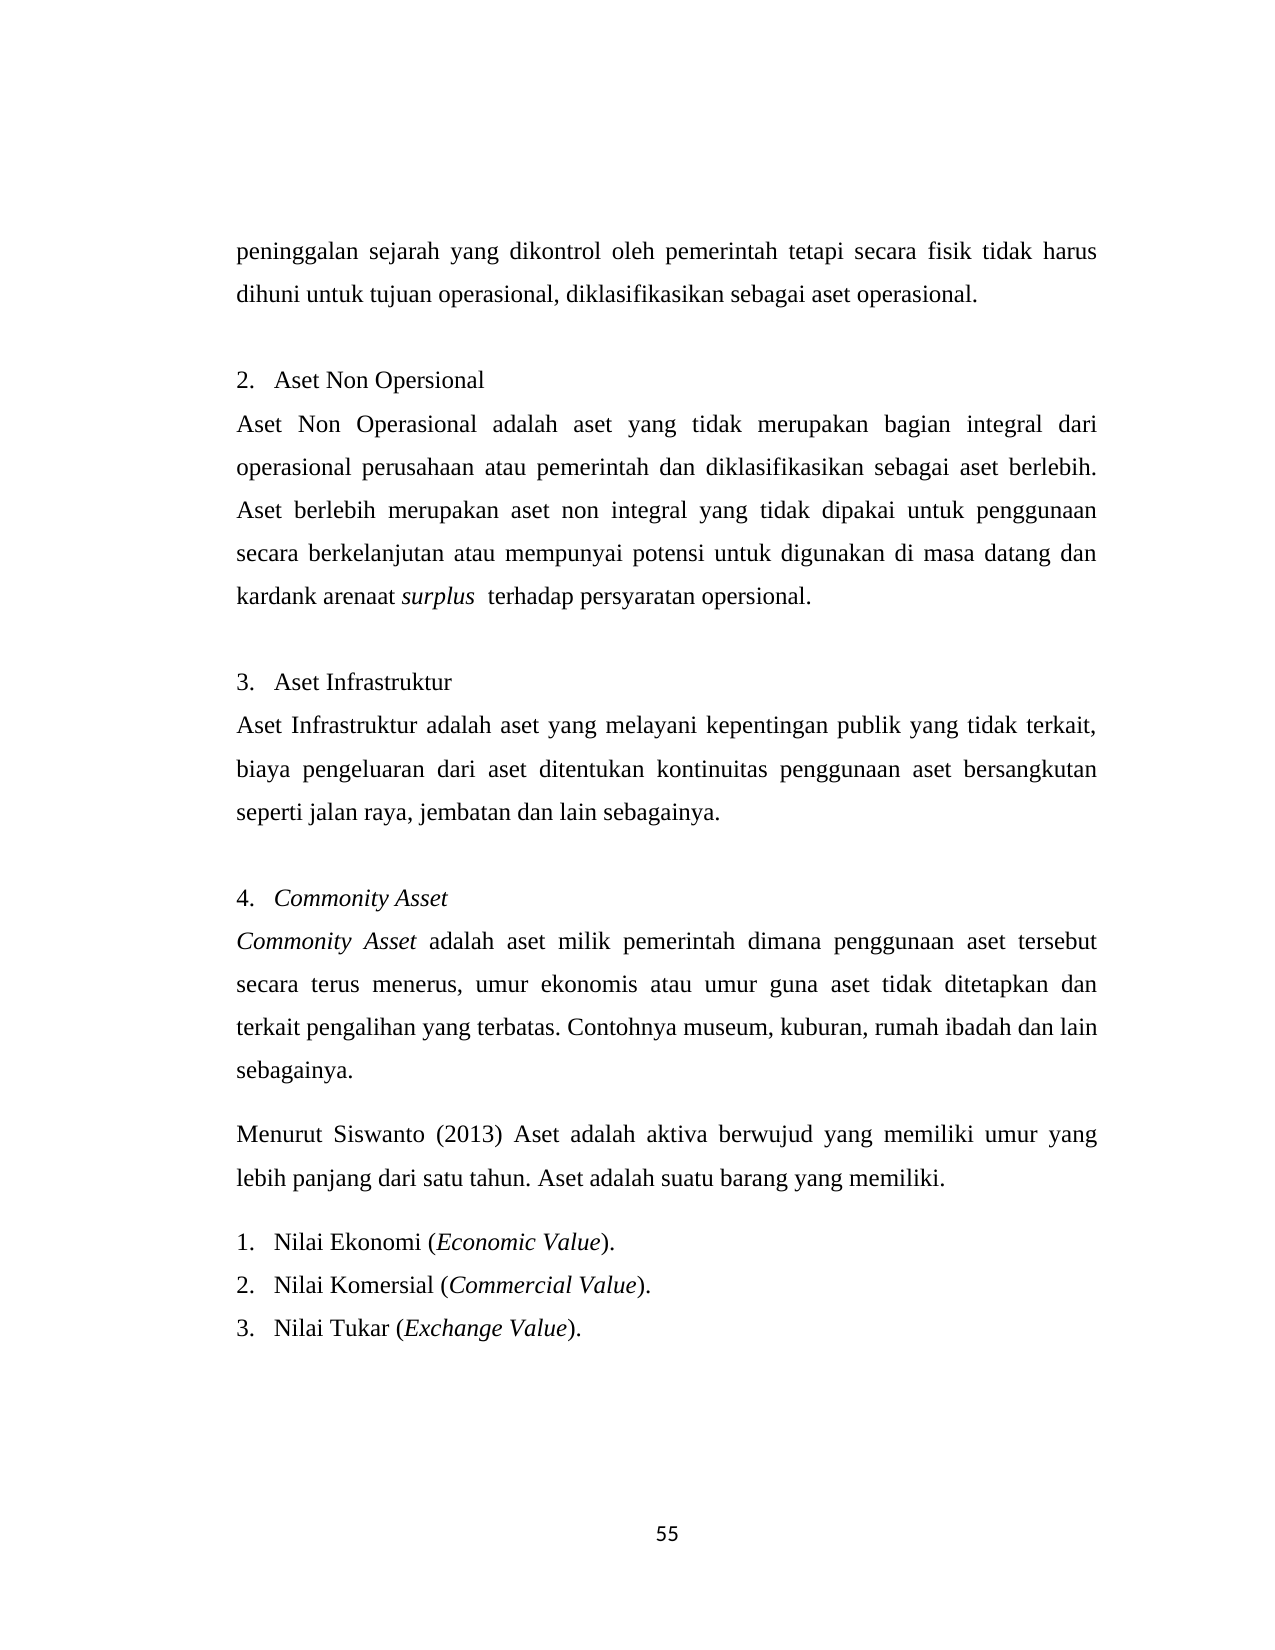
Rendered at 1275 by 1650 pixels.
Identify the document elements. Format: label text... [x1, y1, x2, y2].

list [236, 236, 1098, 308]
list Aset Infrastruktur [236, 667, 1098, 696]
list Aset Non Operasional adalah aset yang tidak merupakan bagian integral dari operasional perusahaan atau pemerintah dan diklasifikasikan sebagai aset berlebih. Aset berlebih merupakan aset non integral yang tidak dipakai untuk penggunaan secara berkelanjutan atau mempunyai potensi untuk digunakan di masa datang dan kardank arenaat surplus terhadap persyaratan opersional. [236, 409, 1098, 610]
list Aset Infrastruktur adalah aset yang melayani kepentingan publik yang tidak terkait, biaya pengeluaran dari aset ditentukan kontinuitas penggunaan aset bersangkutan seperti jalan raya, jembatan dan lain sebagainya. [236, 711, 1098, 826]
list Nilai Ekonomi (Economic Value). [236, 1227, 1098, 1255]
list Nilai Komersial (Commercial Value). [236, 1270, 1098, 1298]
text Menurut Siswanto (2013) Aset adalah aktiva berwujud yang memiliki umur yang lebih panjang dari satu tahun. Aset adalah suatu barang yang memiliki. [236, 1119, 1098, 1191]
list Commonity Asset adalah aset milik pemerintah dimana penggunaan aset tersebut secara terus menerus, umur ekonomis atau umur guna aset tidak ditetapkan dan terkait pengalihan yang terbatas. Contohnya museum, kuburan, rumah ibadah dan lain sebagainya. [236, 926, 1098, 1084]
list Aset Non Opersional [236, 366, 1098, 394]
list Commonity Asset [236, 883, 1098, 912]
list Nilai Tukar (Exchange Value). [236, 1313, 1098, 1342]
